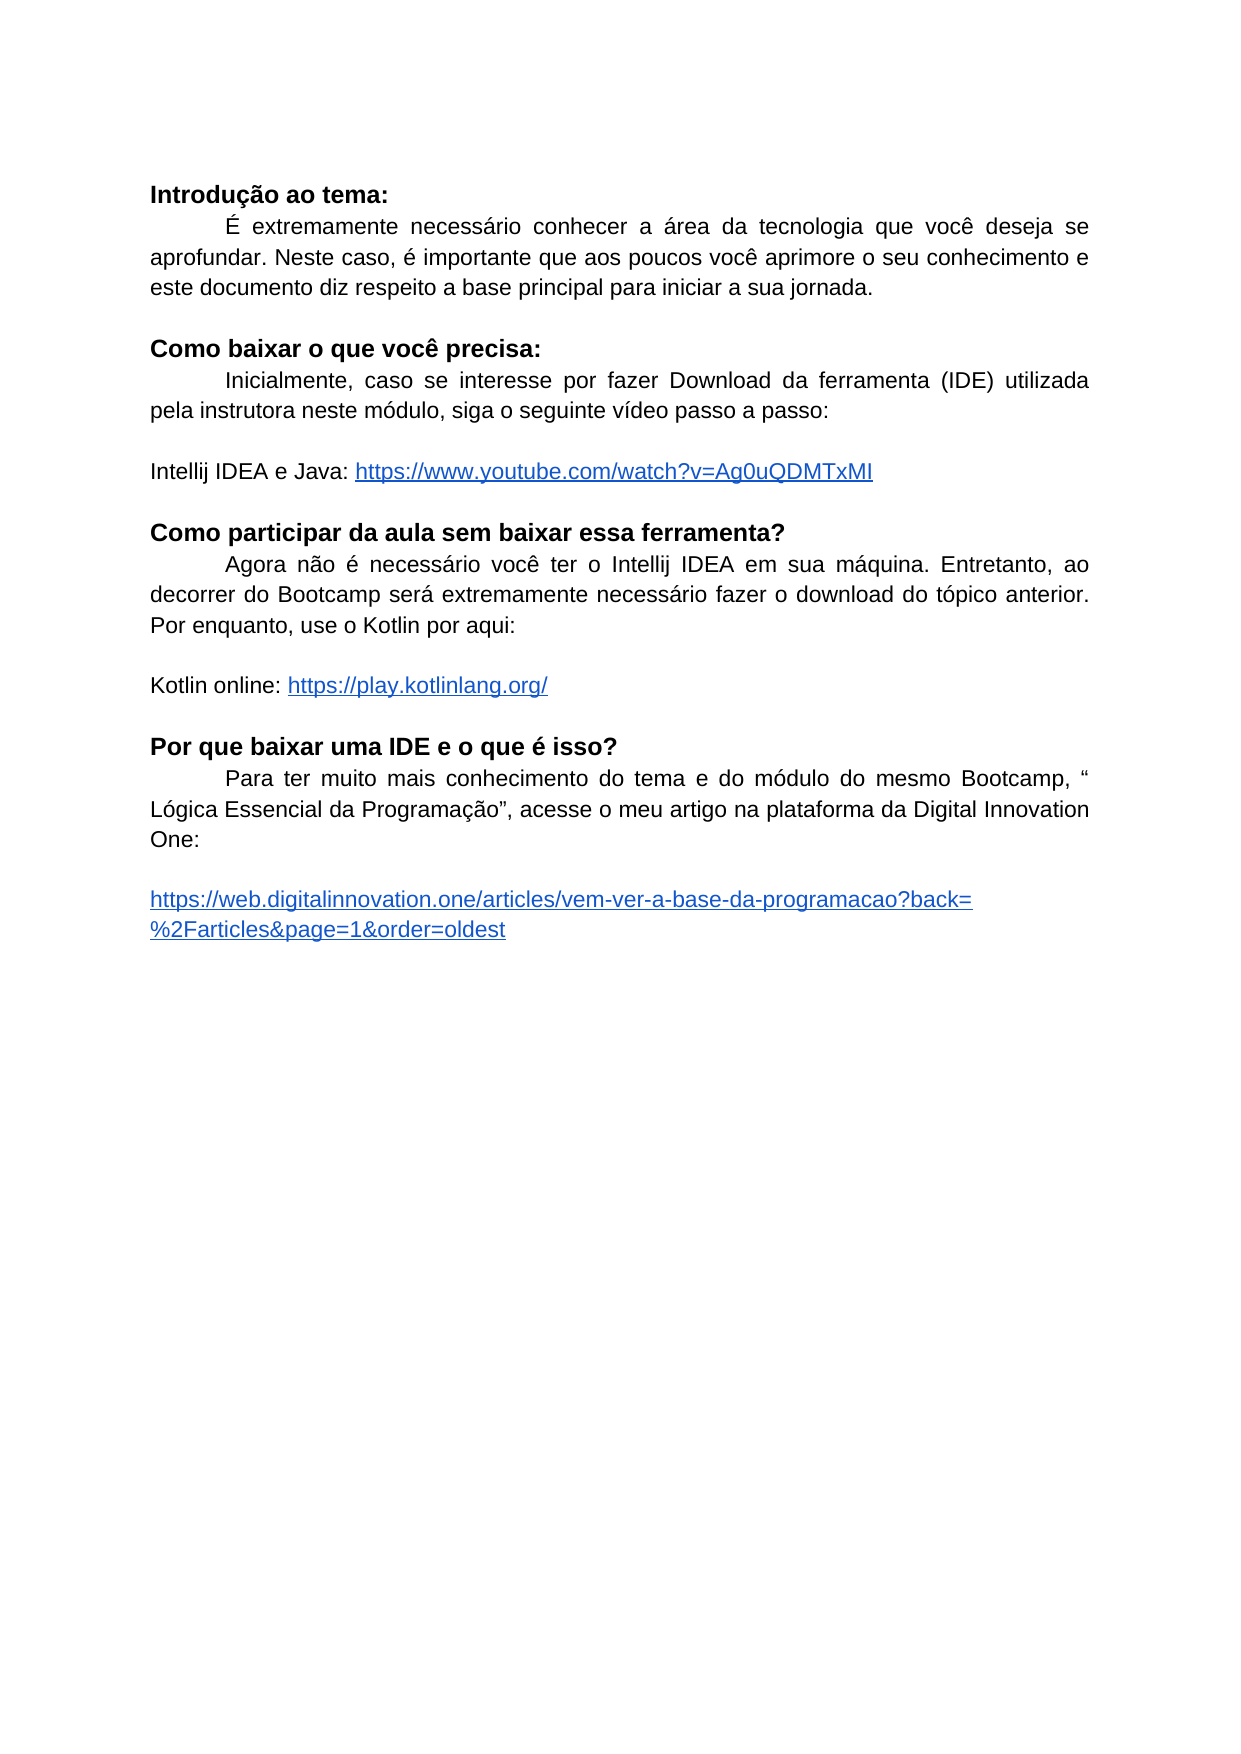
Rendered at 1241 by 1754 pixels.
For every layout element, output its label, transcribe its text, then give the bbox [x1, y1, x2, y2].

text Agora não é necessário você ter o Intellij IDEA em sua máquina. Entretanto, ao decorrer do Bootcamp será extremamente necessário fazer o download do tópico anterior. Por enquanto, use o Kotlin por aqui: [150, 551, 1090, 638]
text É extremamente necessário conhecer a área da tecnologia que você deseja se aprofundar. Neste caso, é importante que aos poucos você aprimore o seu conhecimento e este documento diz respeito a base principal para iniciar a sua jornada. [150, 213, 1090, 300]
text https://web.digitalinnovation.one/articles/vem-ver-a-base-da-programacao?back=%2Farticles&page=1&order=oldest [150, 886, 1090, 943]
text Kotlin online: https://play.kotlinlang.org/ [150, 672, 1090, 698]
text Por que baixar uma IDE e o que é isso? [150, 732, 1090, 761]
text Para ter muito mais conhecimento do tema e do módulo do mesmo Bootcamp, “ Lógica Essencial da Programação”, acesse o meu artigo na plataforma da Digital Innovation One: [150, 765, 1090, 852]
text Inicialmente, caso se interesse por fazer Download da ferramenta (IDE) utilizada pela instrutora neste módulo, siga o seguinte vídeo passo a passo: [150, 367, 1090, 424]
text Intellij IDEA e Java: https://www.youtube.com/watch?v=Ag0uQDMTxMI [150, 458, 1090, 484]
text Como participar da aula sem baixar essa ferramenta? [150, 518, 1090, 547]
text Introdução ao tema: [150, 180, 1090, 209]
text Como baixar o que você precisa: [150, 334, 1090, 363]
